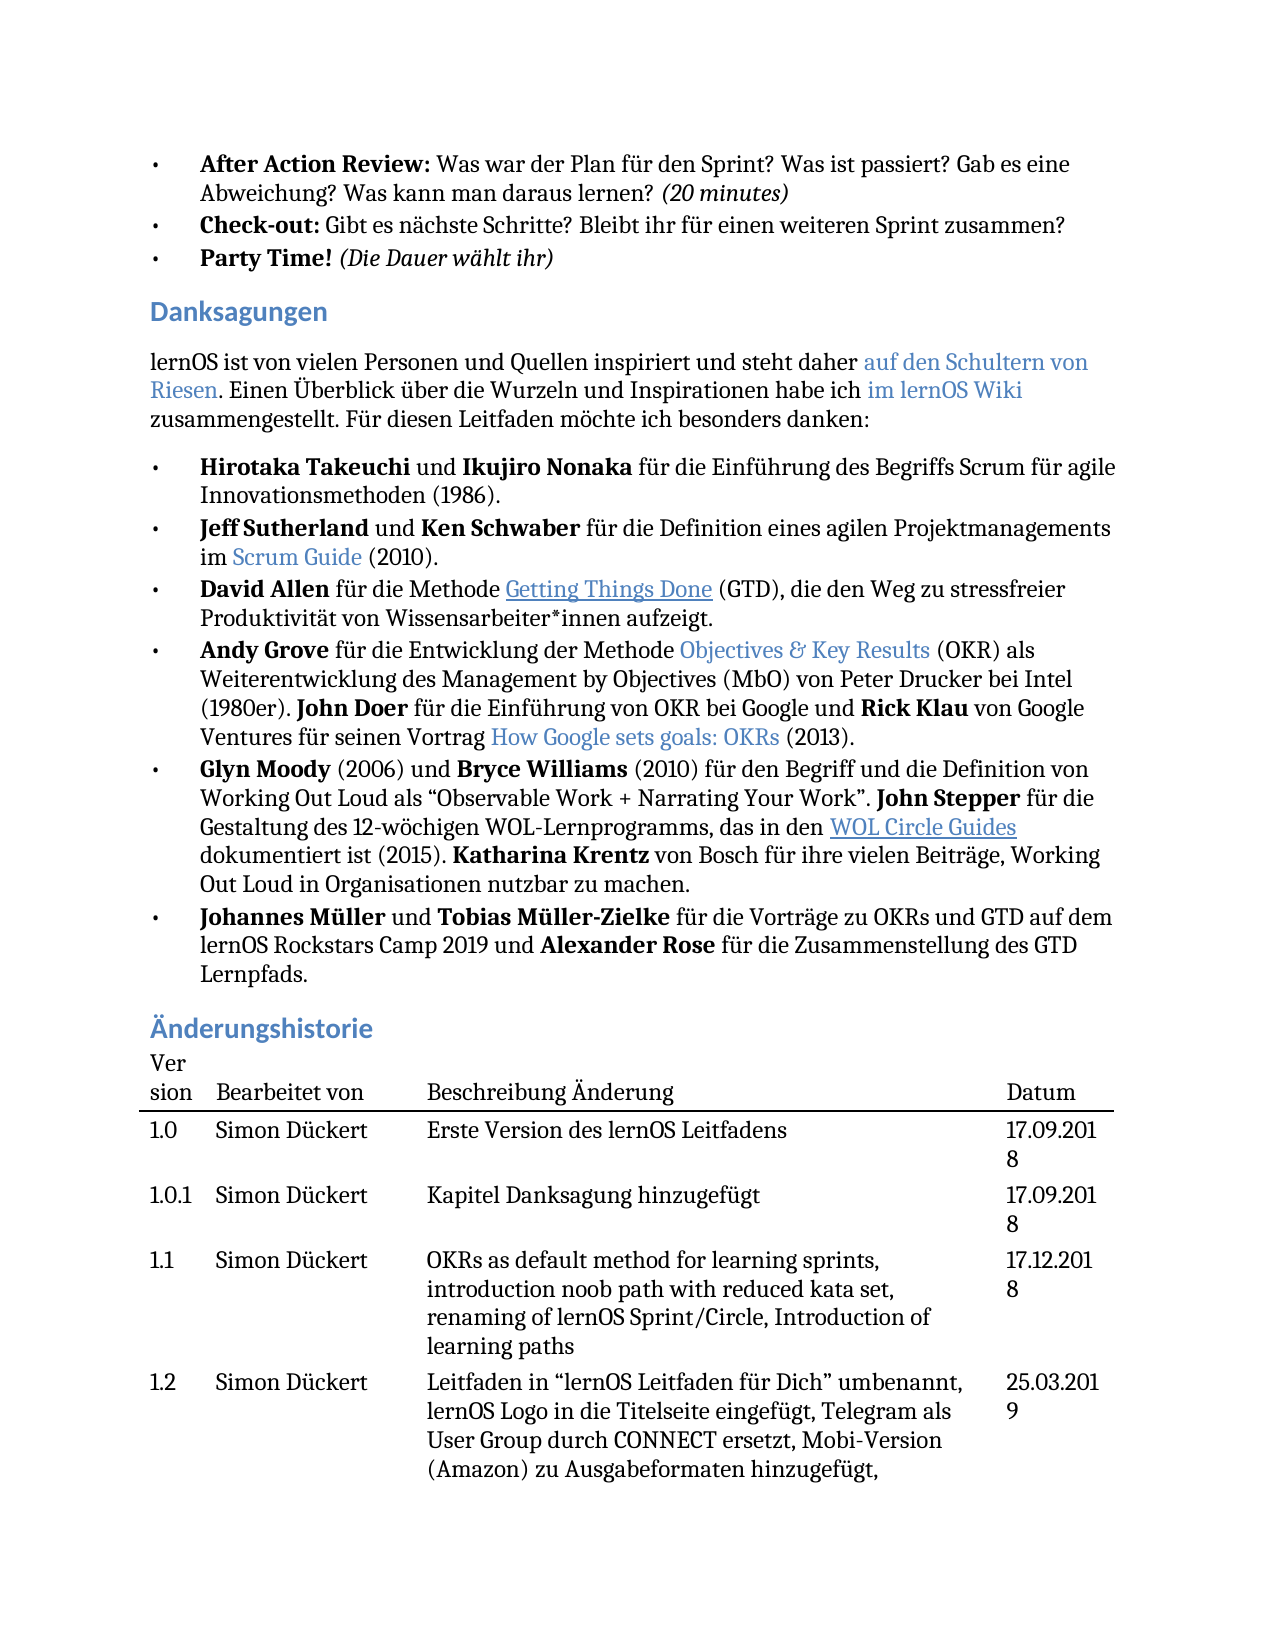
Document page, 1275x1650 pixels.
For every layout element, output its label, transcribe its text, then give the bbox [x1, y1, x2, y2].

subtitle Änderungshistorie [150, 1010, 1125, 1045]
table_cell Erste Version des lernOS Leitfadens [415, 1112, 995, 1177]
text lernOS ist von vielen Personen und Quellen inspiriert und steht daher auf den Schultern von Riesen. Einen Überblick über die Wurzeln und Inspirationen habe ich im lernOS Wiki zusammengestellt. Für diesen Leitfaden möchte ich besonders danken: [150, 348, 1125, 434]
table_cell Simon Dückert [205, 1112, 415, 1177]
table_cell Kapitel Danksagung hinzugefügt [415, 1177, 995, 1242]
table_header Beschreibung Änderung [415, 1045, 995, 1110]
list Hirotaka Takeuchi und Ikujiro Nonaka für die Einführung des Begriffs Scrum für agile Innovationsmethoden (1986). [150, 453, 1125, 510]
table_cell OKRs as default method for learning sprints, introduction noob path with reduced kata set, renaming of lernOS Sprint/Circle, Introduction of learning paths [415, 1242, 995, 1364]
table_cell 17.09.2018 [995, 1177, 1114, 1242]
list Johannes Müller und Tobias Müller-Zielke für die Vorträge zu OKRs und GTD auf dem lernOS Rockstars Camp 2019 und Alexander Rose für die Zusammenstellung des GTD Lernpfads. [150, 903, 1125, 989]
table_cell 1.0 [139, 1112, 204, 1177]
table_cell Simon Dückert [205, 1242, 415, 1364]
list Glyn Moody (2006) und Bryce Williams (2010) für den Begriff und die Definition von Working Out Loud als “Observable Work + Narrating Your Work”. John Stepper für die Gestaltung des 12-wöchigen WOL-Lernprogramms, das in den WOL Circle Guides dokumentiert ist (2015). Katharina Krentz von Bosch für ihre vielen Beiträge, Working Out Loud in Organisationen nutzbar zu machen. [150, 755, 1125, 899]
list Andy Grove für die Entwicklung der Methode Objectives & Key Results (OKR) als Weiterentwicklung des Management by Objectives (MbO) von Peter Drucker bei Intel (1980er). John Doer für die Einführung von OKR bei Google und Rick Klau von Google Ventures für seinen Vortrag How Google sets goals: OKRs (2013). [150, 636, 1125, 751]
table_cell 25.03.2019 [995, 1365, 1114, 1483]
table_header Version [139, 1045, 204, 1110]
list Check-out: Gibt es nächste Schritte? Bleibt ihr für einen weiteren Sprint zusammen? [150, 211, 1125, 240]
subtitle Danksagungen [150, 293, 1125, 329]
table_cell 17.12.2018 [995, 1242, 1114, 1364]
list David Allen für die Methode Getting Things Done (GTD), die den Weg zu stressfreier Produktivität von Wissensarbeiter*innen aufzeigt. [150, 575, 1125, 633]
table_header Datum [995, 1045, 1114, 1110]
list Jeff Sutherland und Ken Schwaber für die Definition eines agilen Projektmanagements im Scrum Guide (2010). [150, 514, 1125, 571]
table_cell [415, 1365, 995, 1483]
table_cell 1.2 [139, 1365, 204, 1483]
table_header Bearbeitet von [205, 1045, 415, 1110]
list Party Time! (Die Dauer wählt ihr) [150, 244, 1125, 272]
table_cell Simon Dückert [205, 1365, 415, 1483]
table_cell 1.0.1 [139, 1177, 204, 1242]
list After Action Review: Was war der Plan für den Sprint? Was ist passiert? Gab es eine Abweichung? Was kann man daraus lernen? (20 minutes) [150, 150, 1125, 207]
table_cell Simon Dückert [205, 1177, 415, 1242]
table_cell 1.1 [139, 1242, 204, 1364]
table_cell 17.09.2018 [995, 1112, 1114, 1177]
